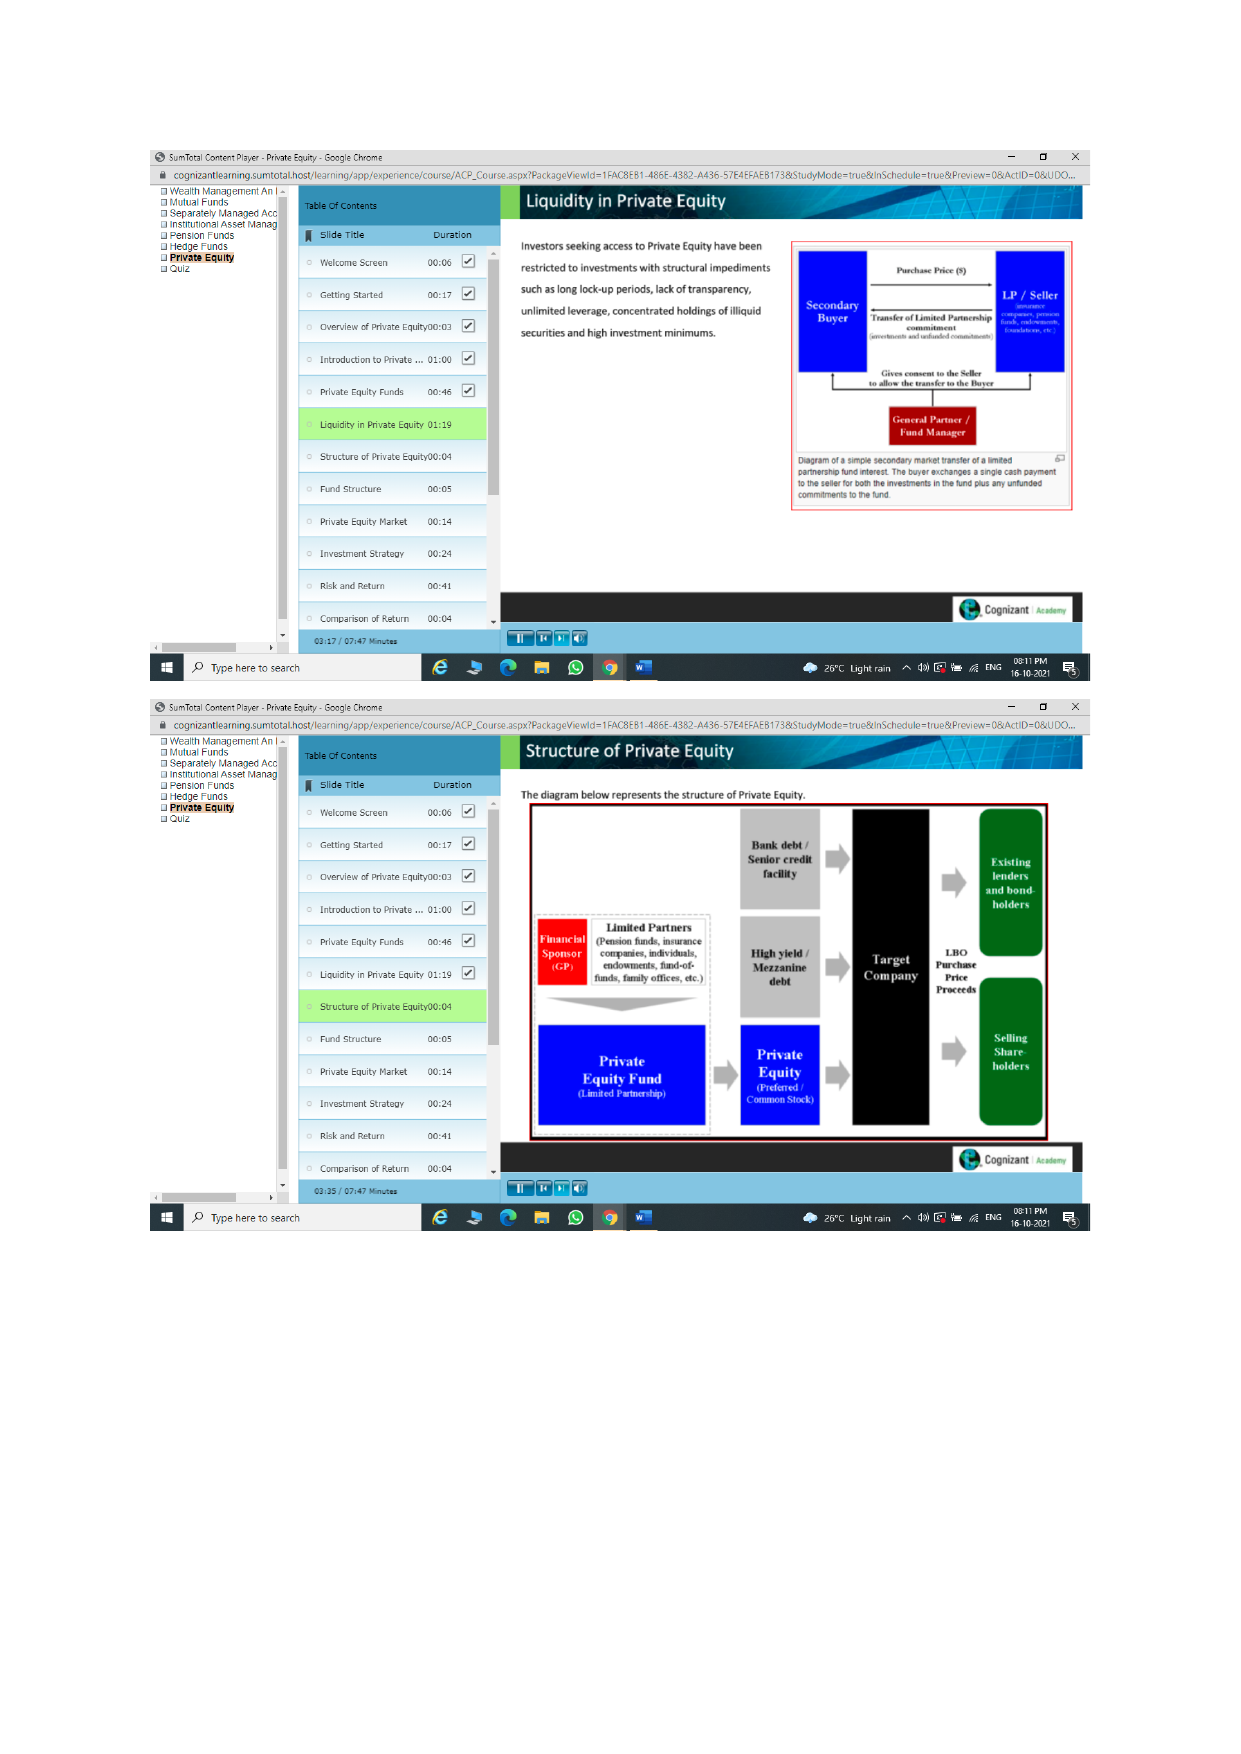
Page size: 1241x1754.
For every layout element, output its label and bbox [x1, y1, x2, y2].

picture [150, 699, 1091, 1231]
picture [150, 150, 1091, 681]
